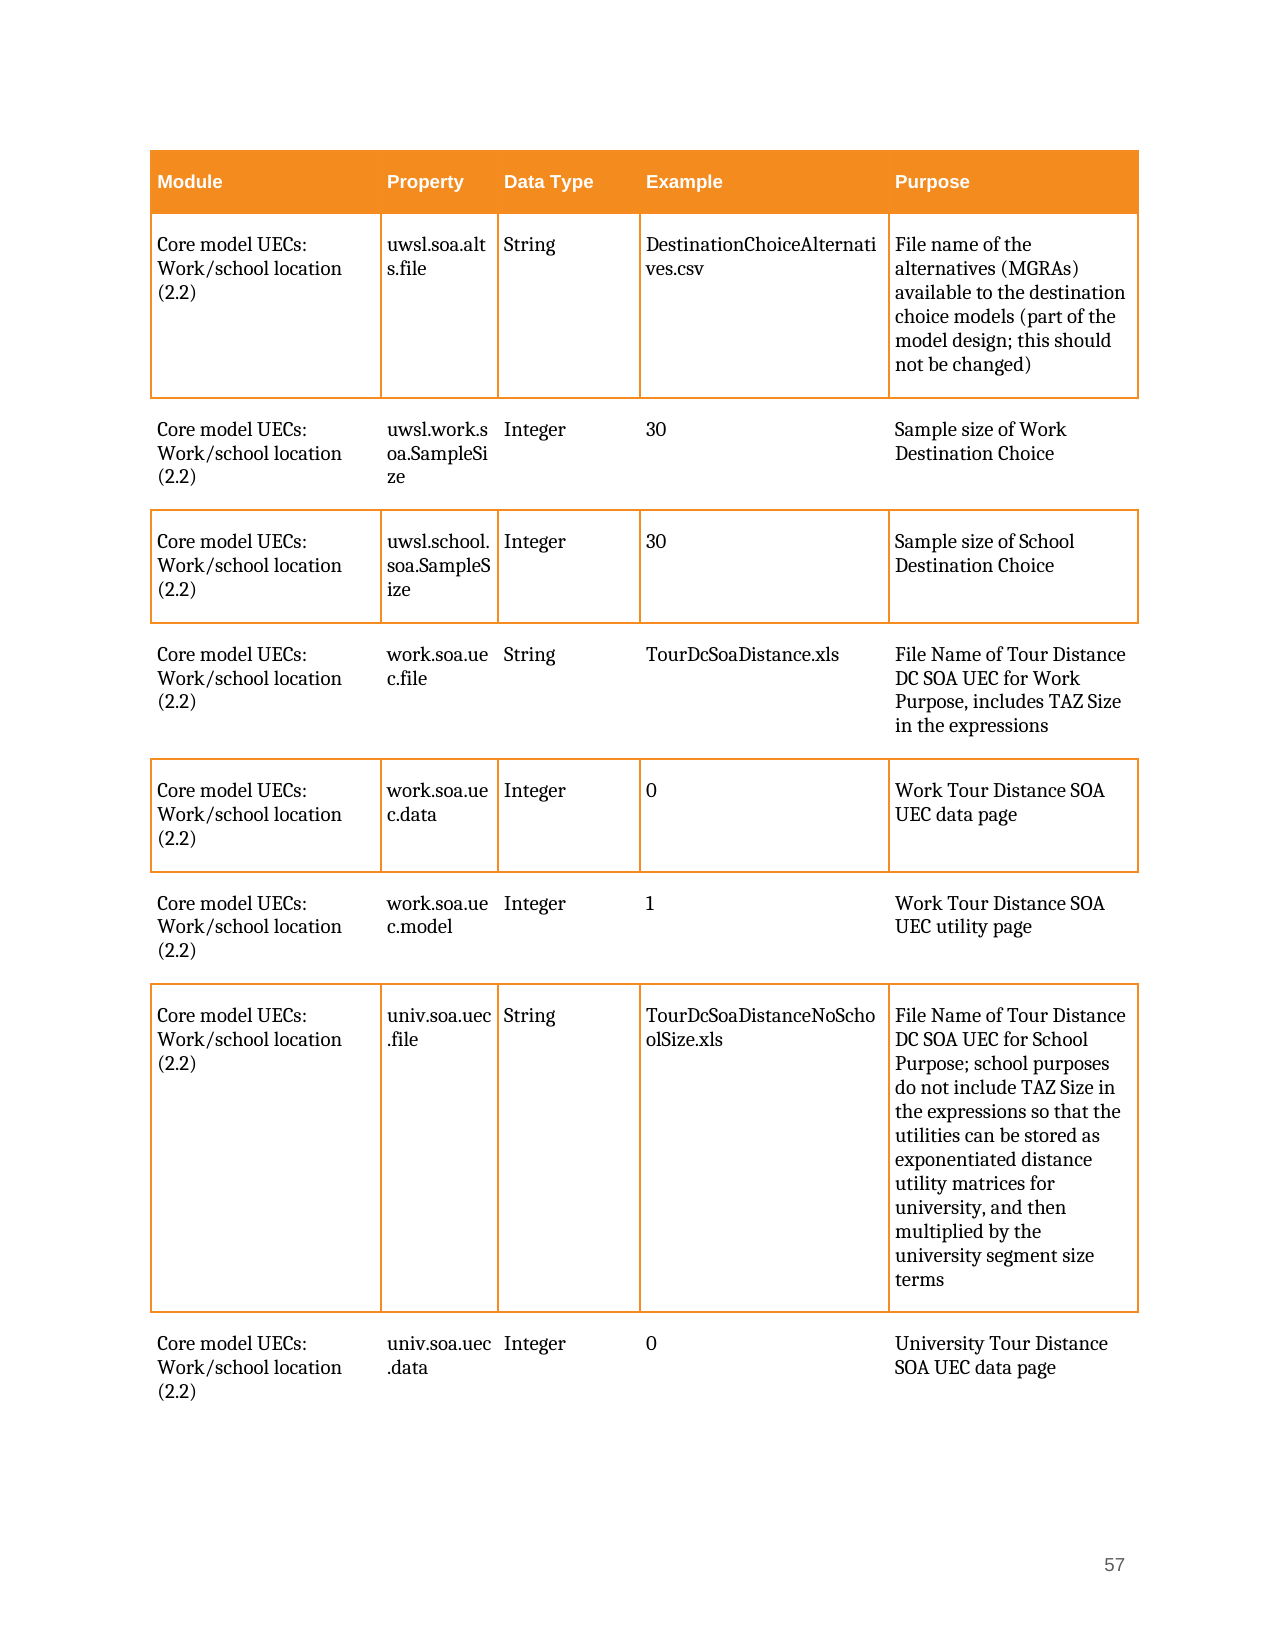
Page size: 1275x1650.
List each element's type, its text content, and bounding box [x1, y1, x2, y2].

table_cell String [499, 985, 639, 1311]
table_cell String [499, 214, 639, 397]
table_header Purpose [890, 152, 1137, 212]
table_cell uwsl.work.soa.SampleSize [381, 399, 498, 509]
table_cell Core model UECs: Work/school location (2.2) [152, 760, 380, 871]
table_cell 30 [641, 511, 888, 622]
table_cell Core model UECs: Work/school location (2.2) [151, 624, 381, 758]
table_header Example [641, 152, 888, 212]
table_cell Core model UECs: Work/school location (2.2) [151, 873, 381, 983]
table_cell Sample size of School Destination Choice [890, 511, 1137, 622]
table_cell Core model UECs: Work/school location (2.2) [151, 399, 381, 509]
table_header Property [382, 152, 497, 212]
table_cell Integer [499, 511, 639, 622]
table_cell work.soa.uec.model [381, 873, 498, 983]
table_cell uwsl.school.soa.SampleSize [382, 511, 497, 622]
table_cell File Name of Tour Distance DC SOA UEC for Work Purpose, includes TAZ Size in the expressions [889, 624, 1138, 758]
table_cell Work Tour Distance SOA UEC data page [890, 760, 1137, 871]
table_cell File name of the alternatives (MGRAs) available to the destination choice models (part of the model design; this should not be changed) [890, 214, 1137, 397]
table_header Module [152, 152, 380, 212]
table_cell Core model UECs: Work/school location (2.2) [152, 511, 380, 622]
table_cell TourDcSoaDistanceNoSchoolSize.xls [641, 985, 888, 1311]
table_cell String [498, 624, 640, 758]
table_cell work.soa.uec.data [382, 760, 497, 871]
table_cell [152, 214, 380, 397]
table_cell work.soa.uec.file [381, 624, 498, 758]
table_cell Integer [499, 760, 639, 871]
table_cell University Tour Distance SOA UEC data page [889, 1313, 1138, 1424]
table_cell 0 [640, 1313, 889, 1424]
table_cell univ.soa.uec.data [381, 1313, 498, 1424]
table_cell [151, 1313, 381, 1424]
table_cell Integer [498, 399, 640, 509]
table_cell Integer [498, 1313, 640, 1424]
table_cell File Name of Tour Distance DC SOA UEC for School Purpose; school purposes do not include TAZ Size in the expressions so that the utilities can be stored as exponentiated distance utility matrices for university, and then multiplied by the university segment size terms [890, 985, 1137, 1311]
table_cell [152, 985, 380, 1311]
table_cell 0 [641, 760, 888, 871]
table_cell 30 [640, 399, 889, 509]
table_cell TourDcSoaDistance.xls [640, 624, 889, 758]
table_cell DestinationChoiceAlternatives.csv [641, 214, 888, 397]
table_cell univ.soa.uec.file [382, 985, 497, 1311]
table_cell Sample size of Work Destination Choice [889, 399, 1138, 509]
table_cell Work Tour Distance SOA UEC utility page [889, 873, 1138, 983]
table_header Data Type [499, 152, 639, 212]
table_cell 1 [640, 873, 889, 983]
table_cell Integer [498, 873, 640, 983]
table_cell uwsl.soa.alts.file [382, 214, 497, 397]
